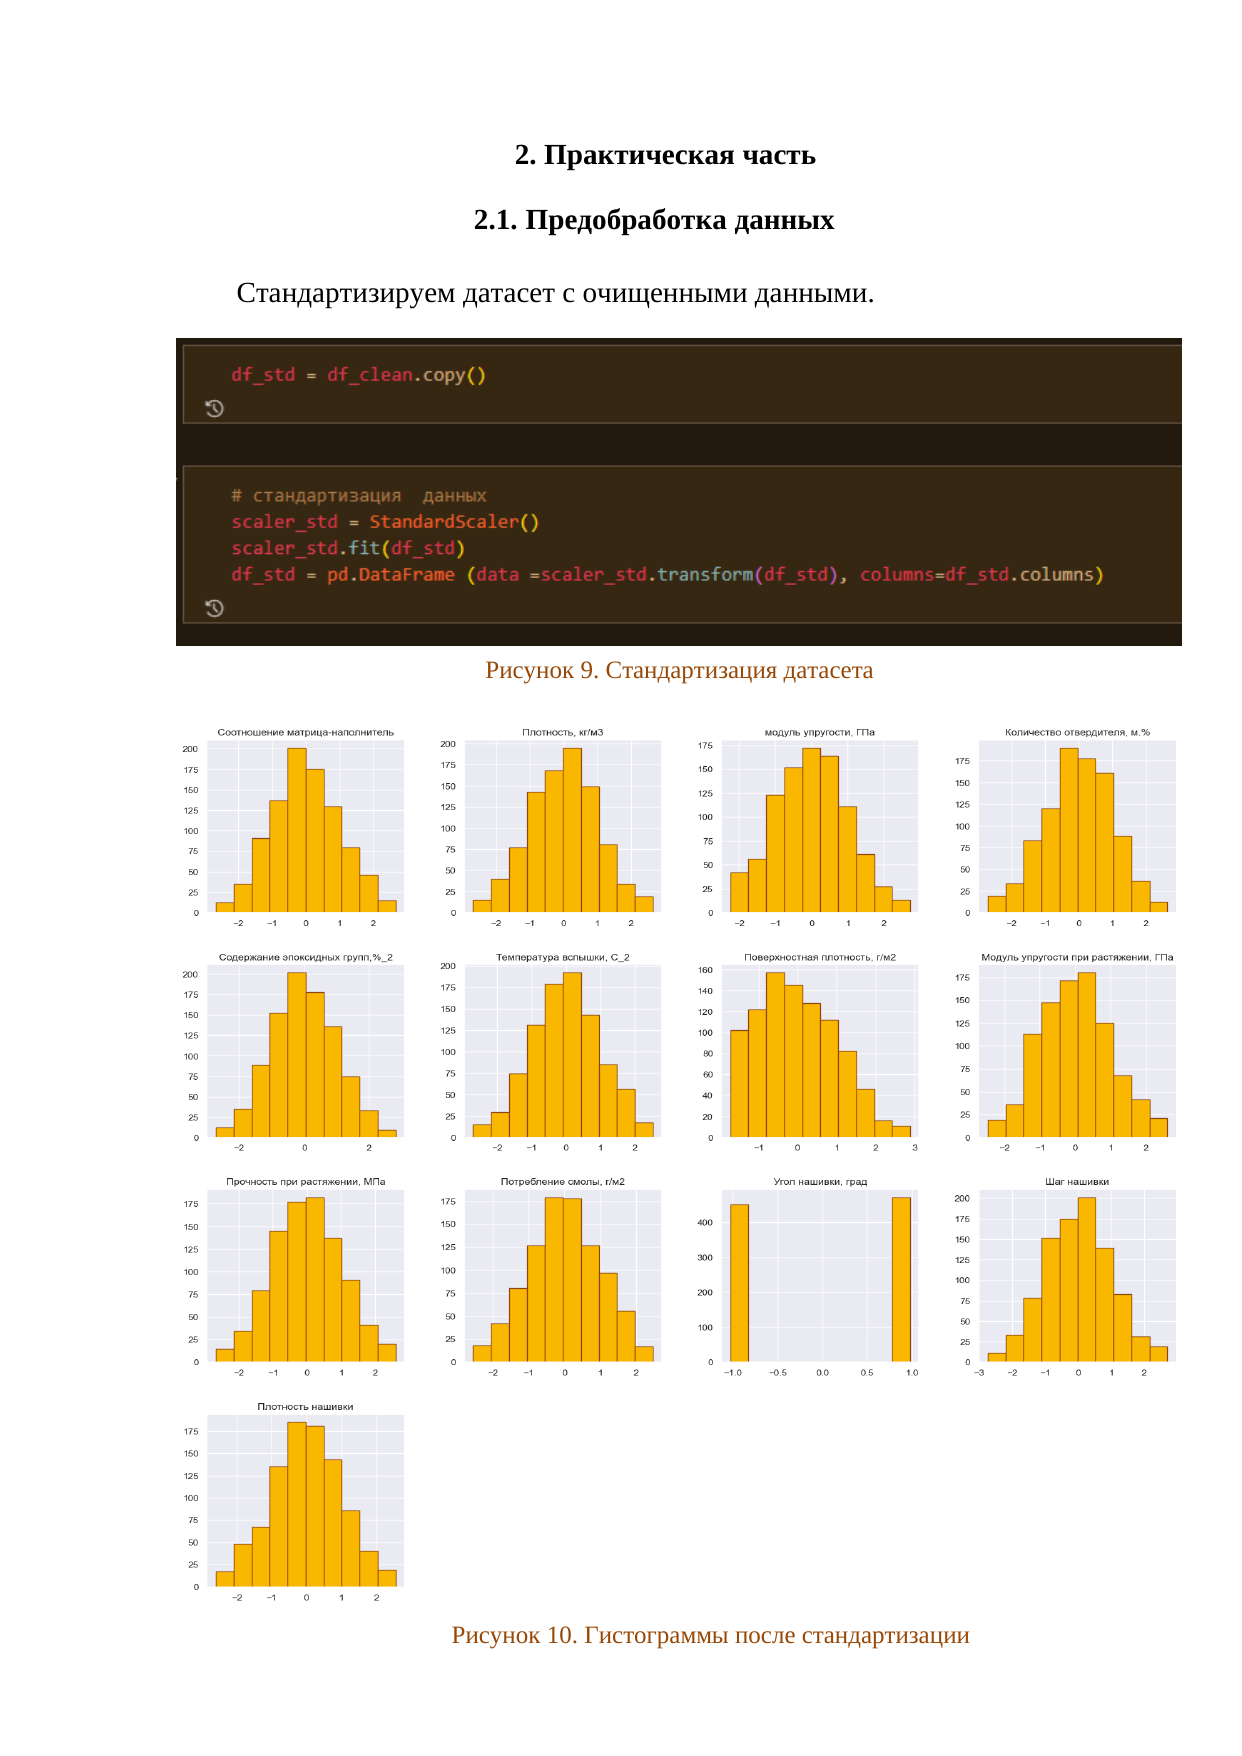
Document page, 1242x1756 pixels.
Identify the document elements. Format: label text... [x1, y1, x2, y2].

text Стандартизируем датасет с очищенными данными. [177, 275, 1181, 309]
picture [176, 338, 1182, 646]
list Предобработка данных [126, 202, 1183, 235]
picture [176, 723, 1182, 1607]
list Практическая часть [148, 137, 1183, 170]
